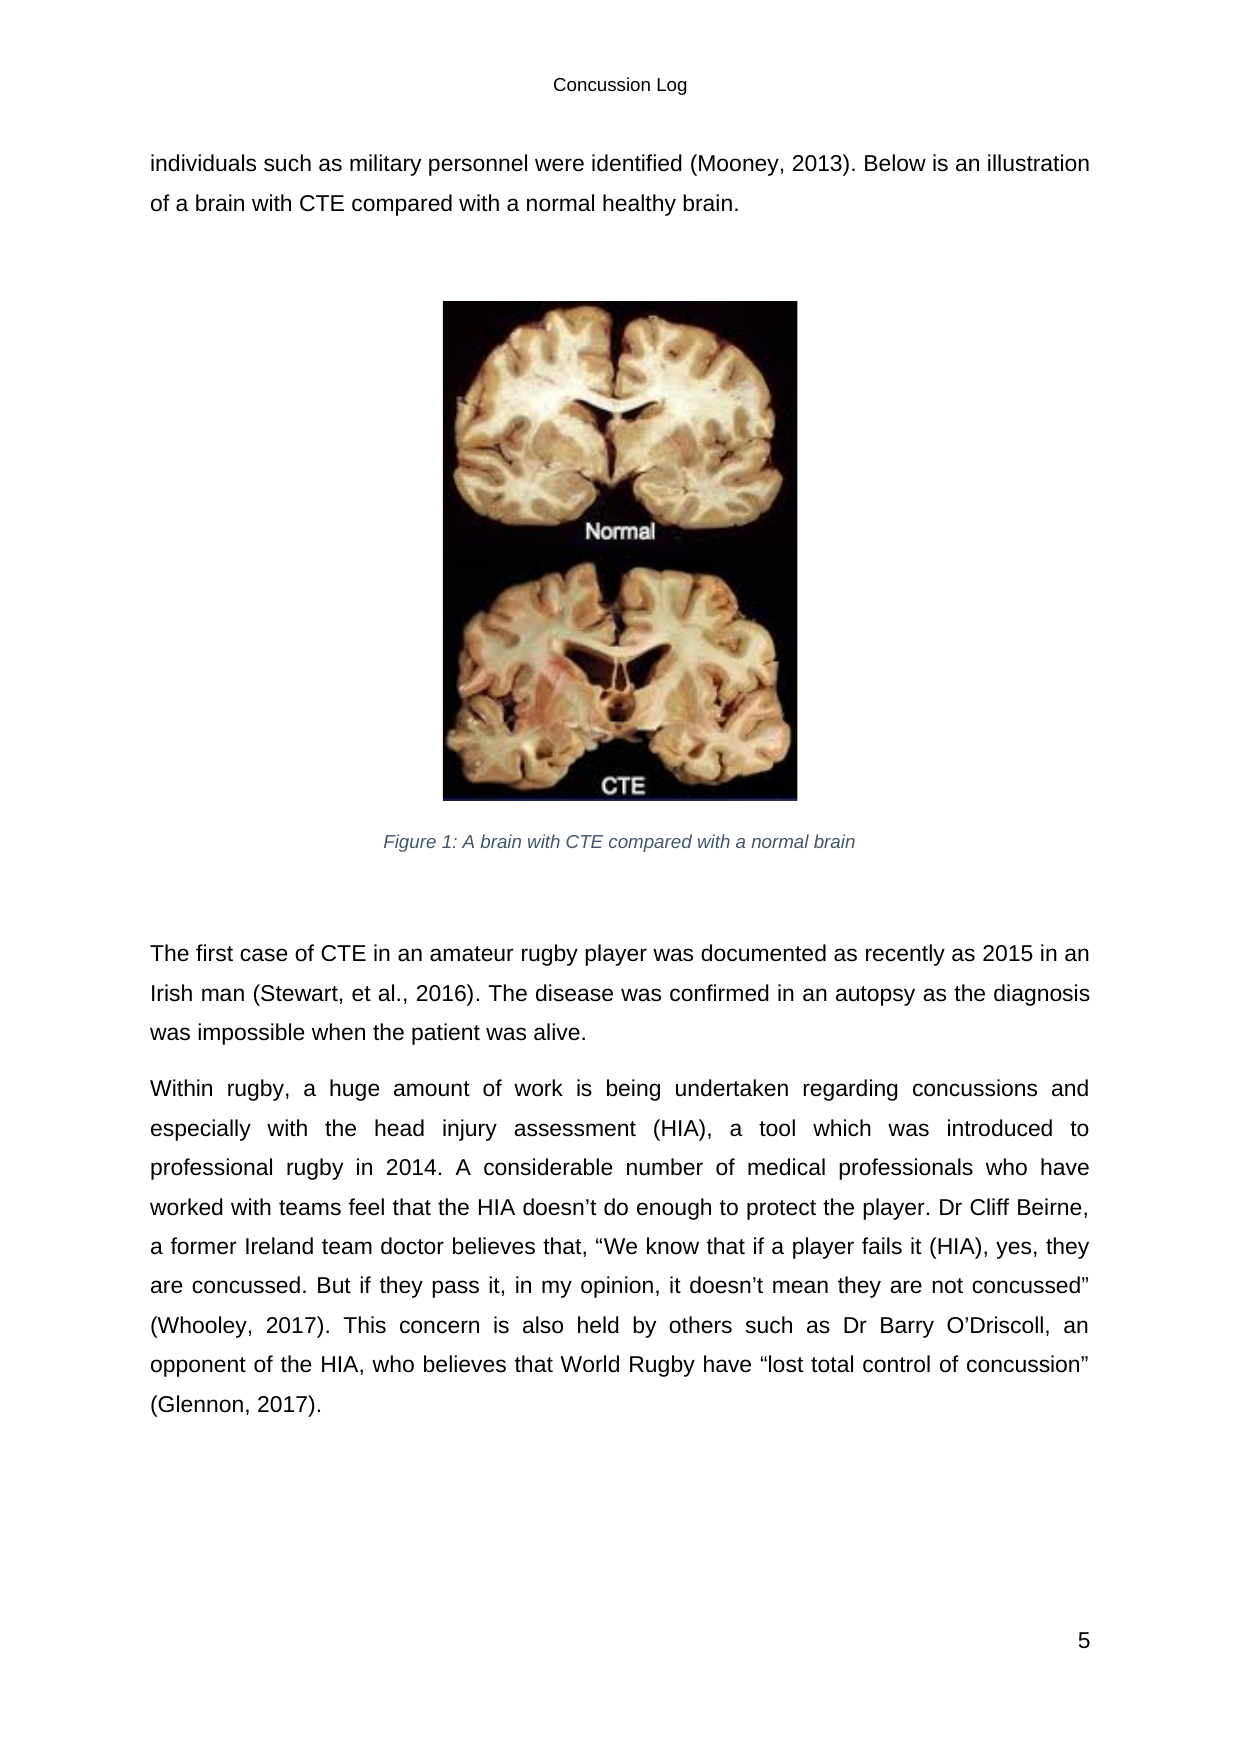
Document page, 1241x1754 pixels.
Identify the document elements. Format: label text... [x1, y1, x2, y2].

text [150, 150, 1090, 216]
picture [442, 301, 798, 801]
text The first case of CTE in an amateur rugby player was documented as recently as 2015 in an Irish man . The disease was confirmed in an autopsy as the diagnosis was impossible when the patient was alive. [150, 940, 1090, 1045]
text Within rugby, a huge amount of work is being undertaken regarding concussions and especially with the head injury assessment (HIA), a tool which was introduced to professional rugby in 2014. A considerable number of medical professionals who have worked with teams feel that the HIA doesn’t do enough to protect the player. Dr Cliff Beirne, a former Ireland team doctor believes that, “We know that if a player fails it (HIA), yes, they are concussed. But if they pass it, in my opinion, it doesn’t mean they are not concussed” . This concern is also held by others such as Dr Barry O’Driscoll, an opponent of the HIA, who believes that World Rugby have “lost total control of concussion” . [150, 1075, 1090, 1417]
